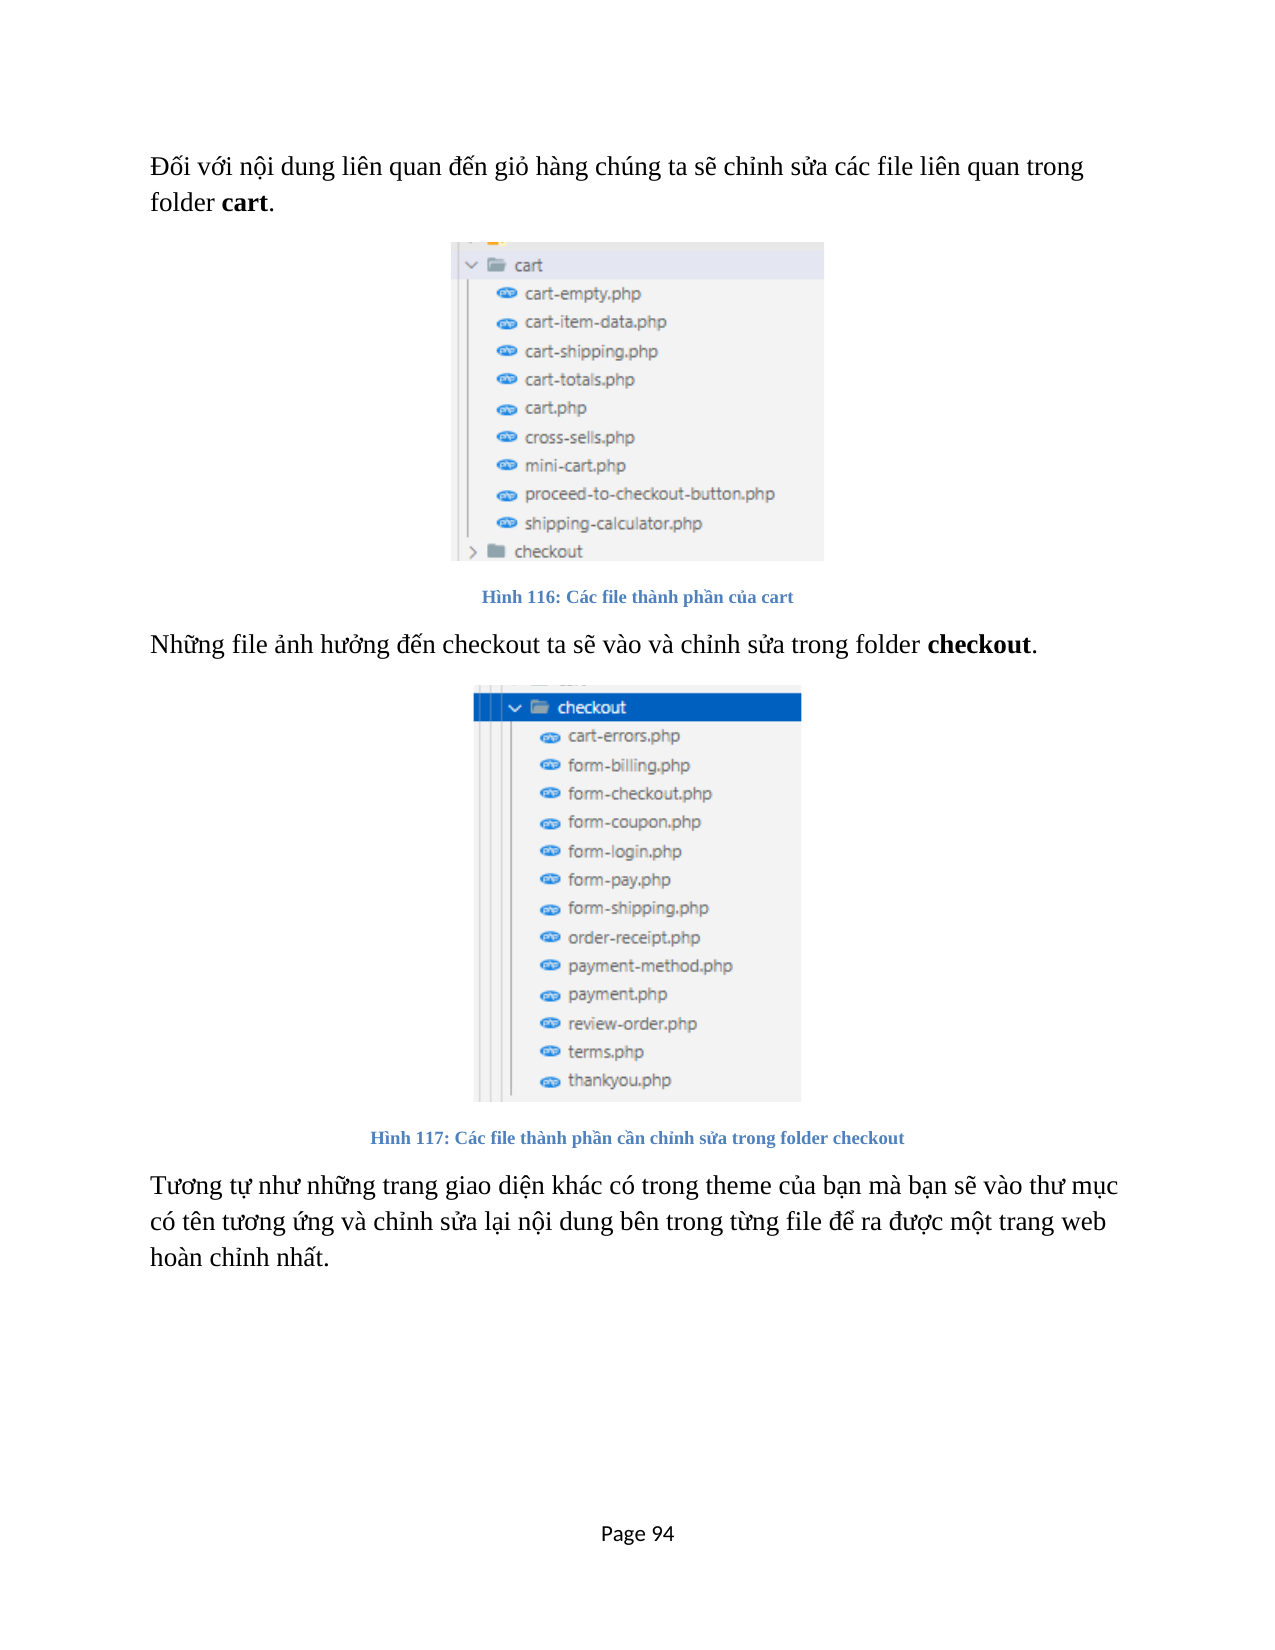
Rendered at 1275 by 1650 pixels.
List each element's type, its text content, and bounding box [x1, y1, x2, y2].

text Đối với nội dung liên quan đến giỏ hàng chúng ta sẽ chỉnh sửa các file liên quan trong folder cart. [150, 150, 1125, 217]
text Hình 117: Các file thành phần cần chỉnh sửa trong folder checkout [150, 1127, 1125, 1149]
text Hình 116: Các file thành phần của cart [150, 586, 1125, 608]
text Những file ảnh hưởng đến checkout ta sẽ vào và chỉnh sửa trong folder checkout. [150, 628, 1125, 659]
picture [473, 685, 802, 1102]
text Tương tự như những trang giao diện khác có trong theme của bạn mà bạn sẽ vào thư mục có tên tương ứng và chỉnh sửa lại nội dung bên trong từng file để ra được một trang web hoàn chỉnh nhất. [150, 1169, 1125, 1272]
picture [450, 242, 825, 561]
